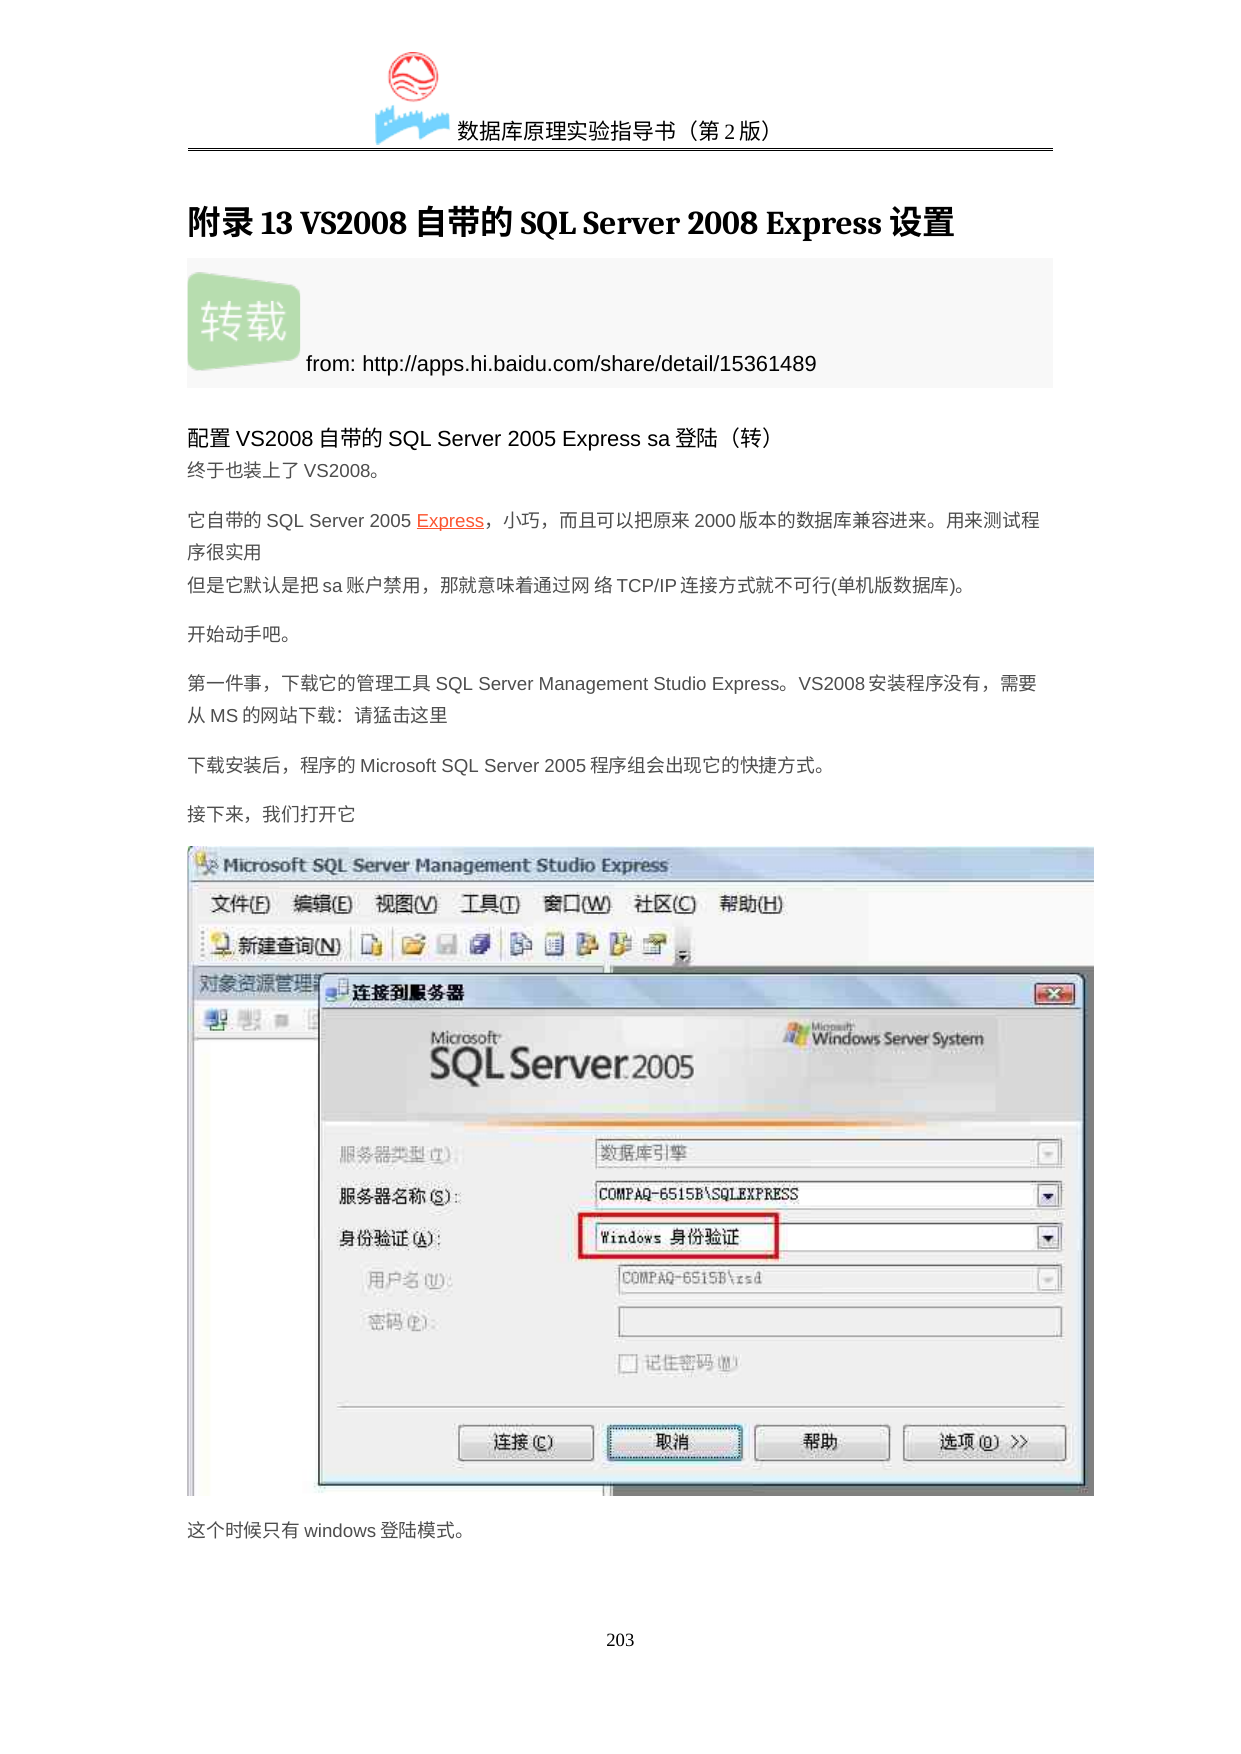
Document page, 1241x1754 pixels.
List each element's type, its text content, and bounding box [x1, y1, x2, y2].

text 它自带的SQL Server 2005 Express，小巧，而且可以把原来2000版本的数据库兼容进来。用来测试程序很实用 [187, 503, 1053, 568]
title 附录13 VS2008自带的SQL Server 2008 Express设置 [187, 187, 1053, 252]
text 这个时候只有 windows登陆模式。 [187, 1513, 1053, 1545]
text 下载安装后，程序的Microsoft SQL Server 2005程序组会出现它的快捷方式。 [187, 748, 1053, 780]
picture [187, 271, 300, 372]
text from: http://apps.hi.baidu.com/share/detail/15361489 [187, 258, 1053, 388]
text 开始动手吧。 [187, 617, 1053, 649]
picture [375, 52, 451, 145]
text 接下来，我们打开它 [187, 797, 1053, 829]
picture [187, 846, 1094, 1496]
text 配置VS2008自带的SQL Server 2005 Express sa登陆（转） [187, 421, 1053, 453]
text 但是它默认是把sa账户禁用，那就意味着通过网 络TCP/IP连接方式就不可行(单机版数据库)。 [187, 568, 1053, 600]
text 终于也装上了VS2008。 [187, 453, 1053, 486]
text 第一件事，下载它的管理工具 SQL Server Management Studio Express。VS2008安装程序没有，需要从MS的网站下载：请猛击这里 [187, 666, 1053, 731]
